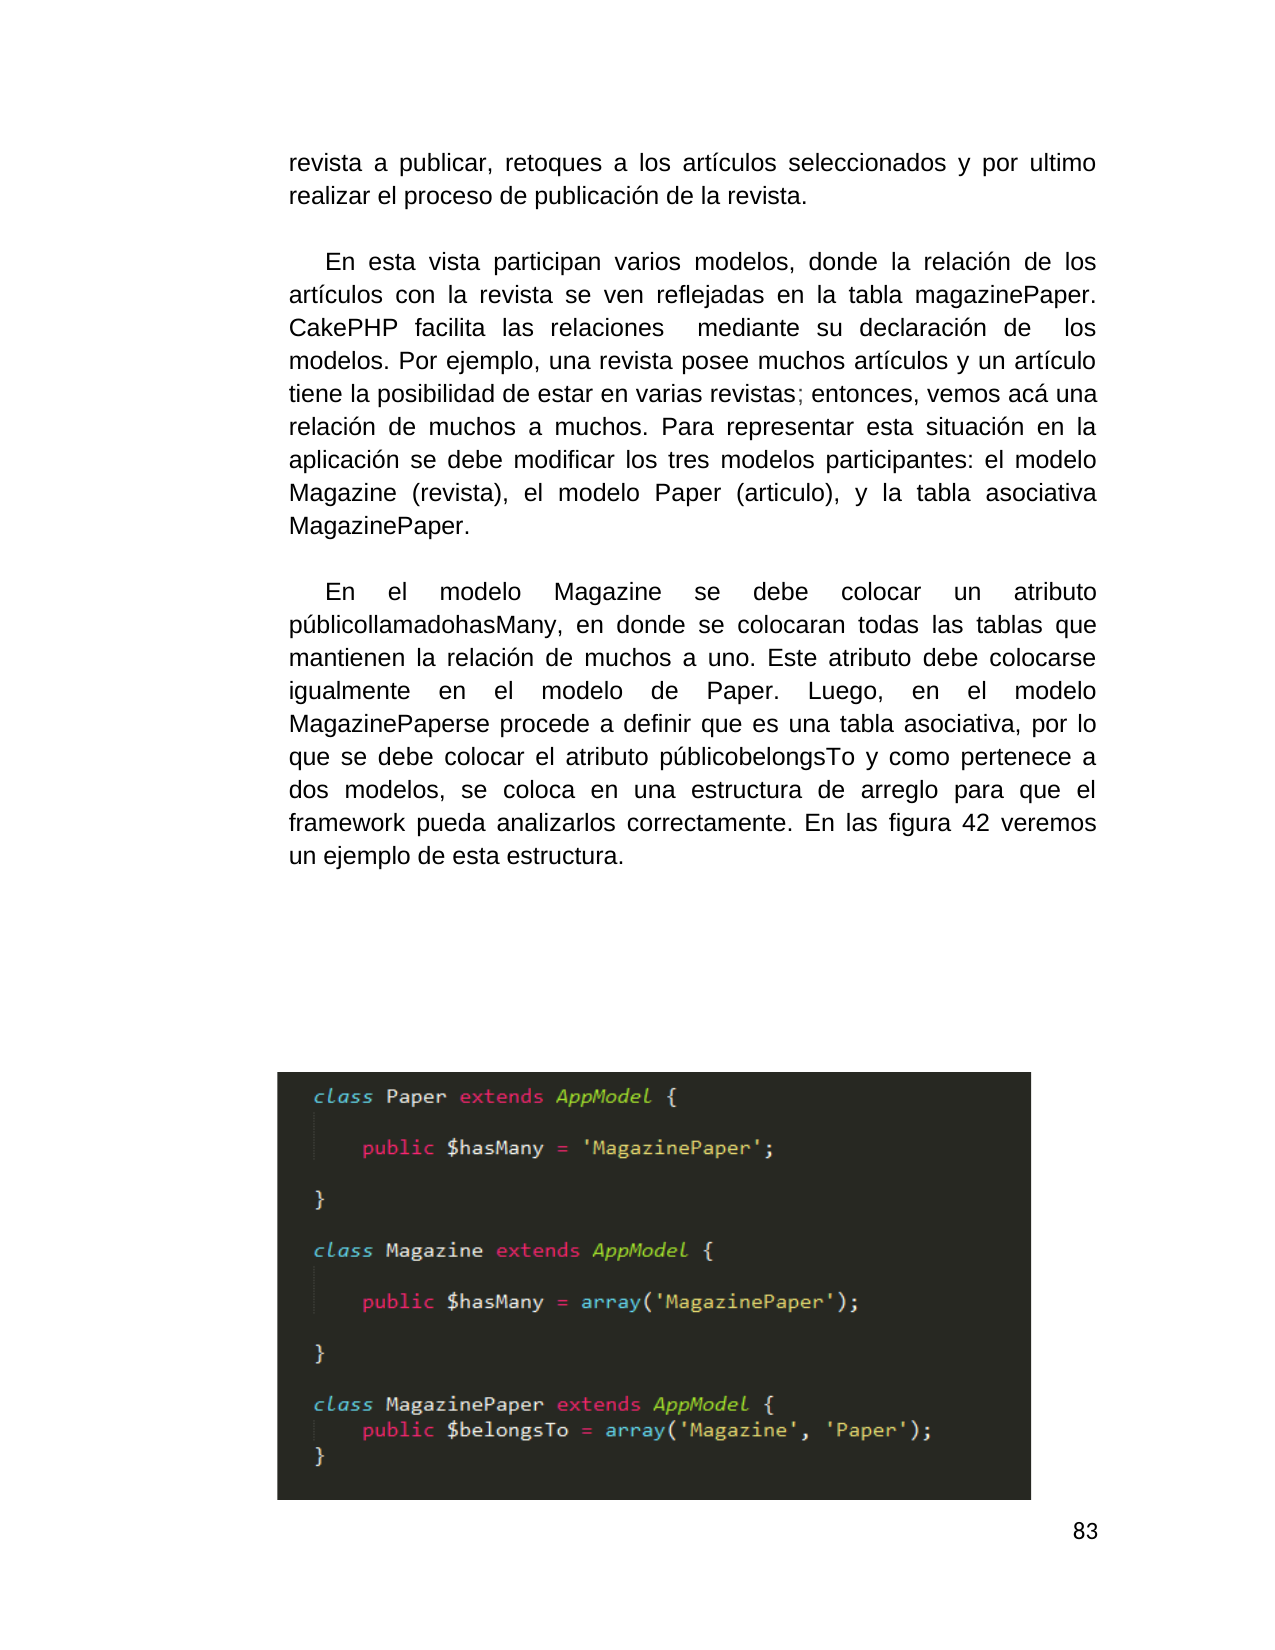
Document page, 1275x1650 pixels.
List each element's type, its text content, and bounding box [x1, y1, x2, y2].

text En el modelo Magazine se debe colocar un atributo públicollamadohasMany, en donde se colocaran todas las tablas que mantienen la relación de muchos a uno. Este atributo debe colocarse igualmente en el modelo de Paper. Luego, en el modelo MagazinePaperse procede a definir que es una tabla asociativa, por lo que se debe colocar el atributo públicobelongsTo y como pertenece a dos modelos, se coloca en una estructura de arreglo para que el framework pueda analizarlos correctamente. En las figura 42 veremos un ejemplo de esta estructura. [288, 577, 1098, 870]
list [251, 148, 1098, 209]
text En esta vista participan varios modelos, donde la relación de los artículos con la revista se ven reflejadas en la tabla magazinePaper. CakePHP facilita las relaciones mediante su declaración de los modelos. Por ejemplo, una revista posee muchos artículos y un artículo tiene la posibilidad de estar en varias revistas; entonces, vemos acá una relación de muchos a muchos. Para representar esta situación en la aplicación se debe modificar los tres modelos participantes: el modelo Magazine (revista), el modelo Paper (articulo), y la tabla asociativa MagazinePaper. [288, 247, 1098, 539]
picture [277, 1072, 1032, 1500]
